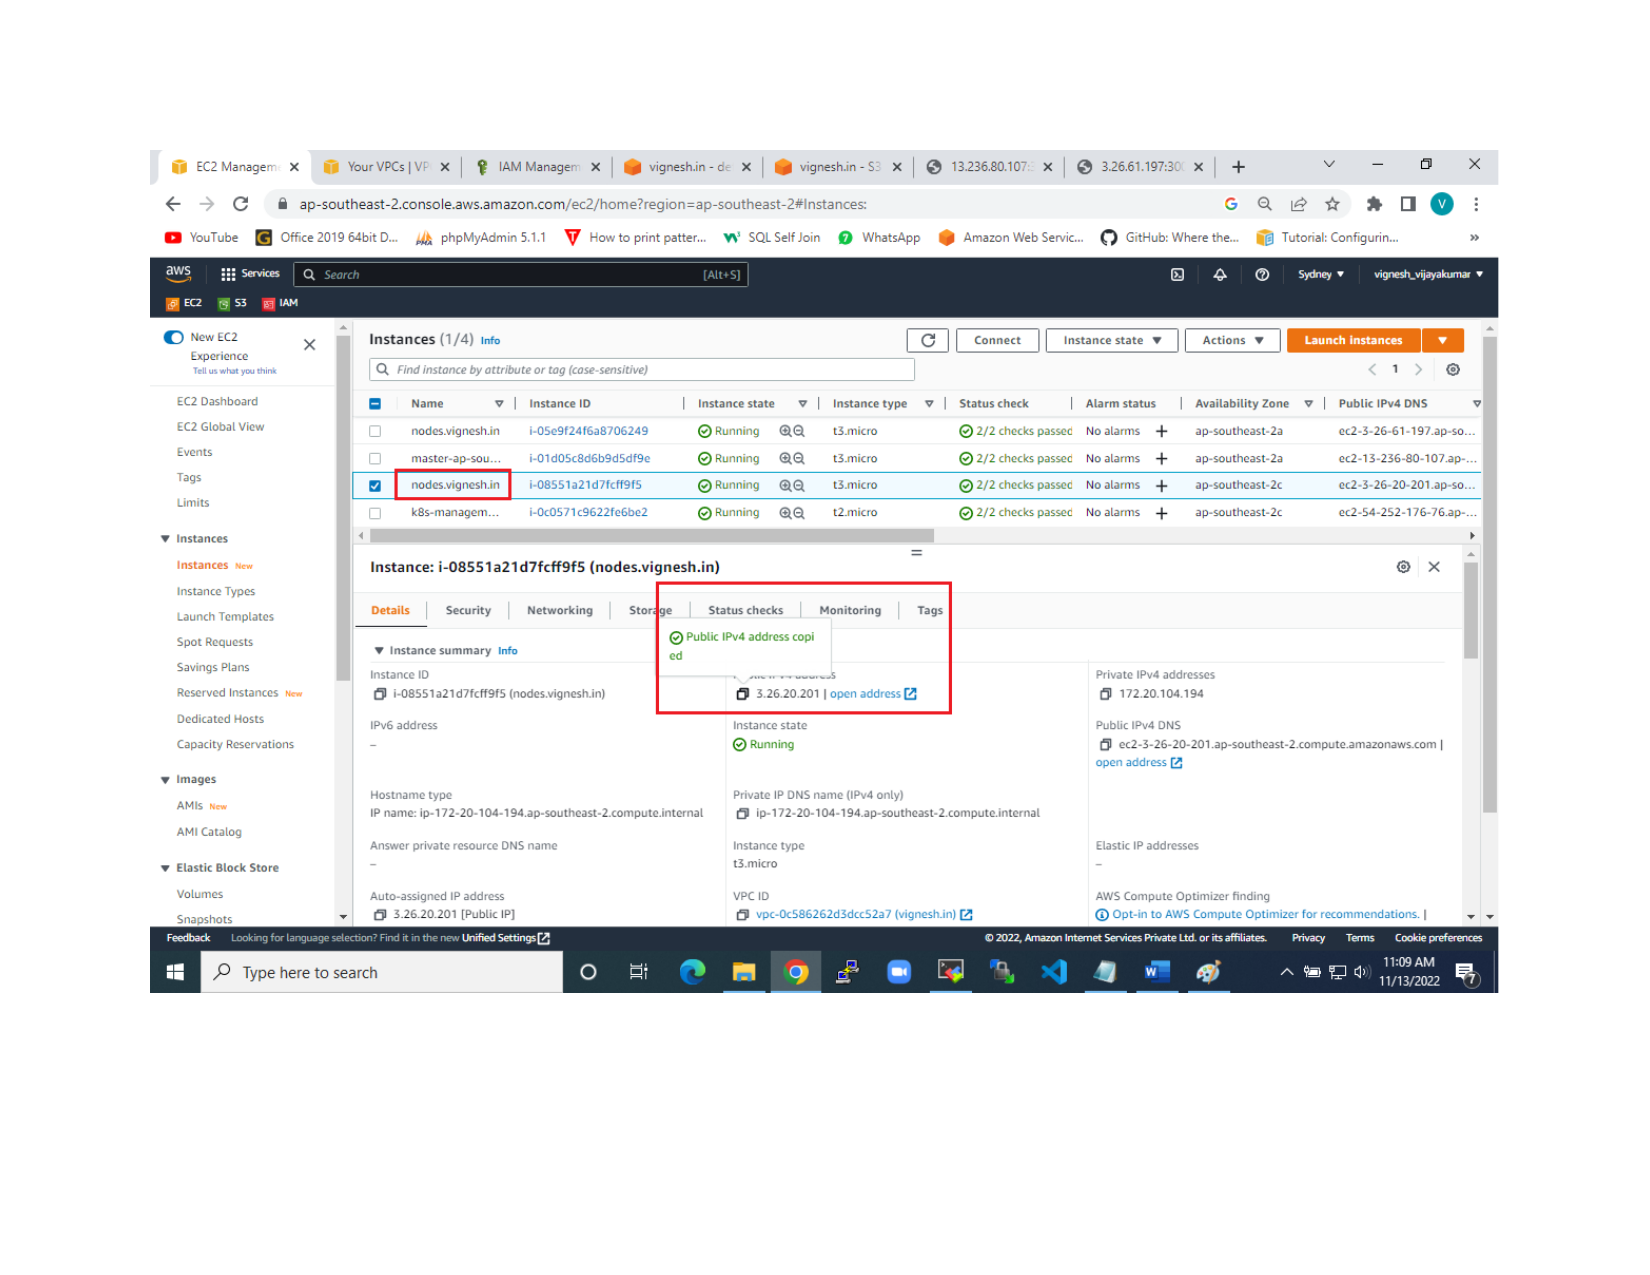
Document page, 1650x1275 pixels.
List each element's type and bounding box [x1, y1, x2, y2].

picture [150, 150, 1499, 993]
